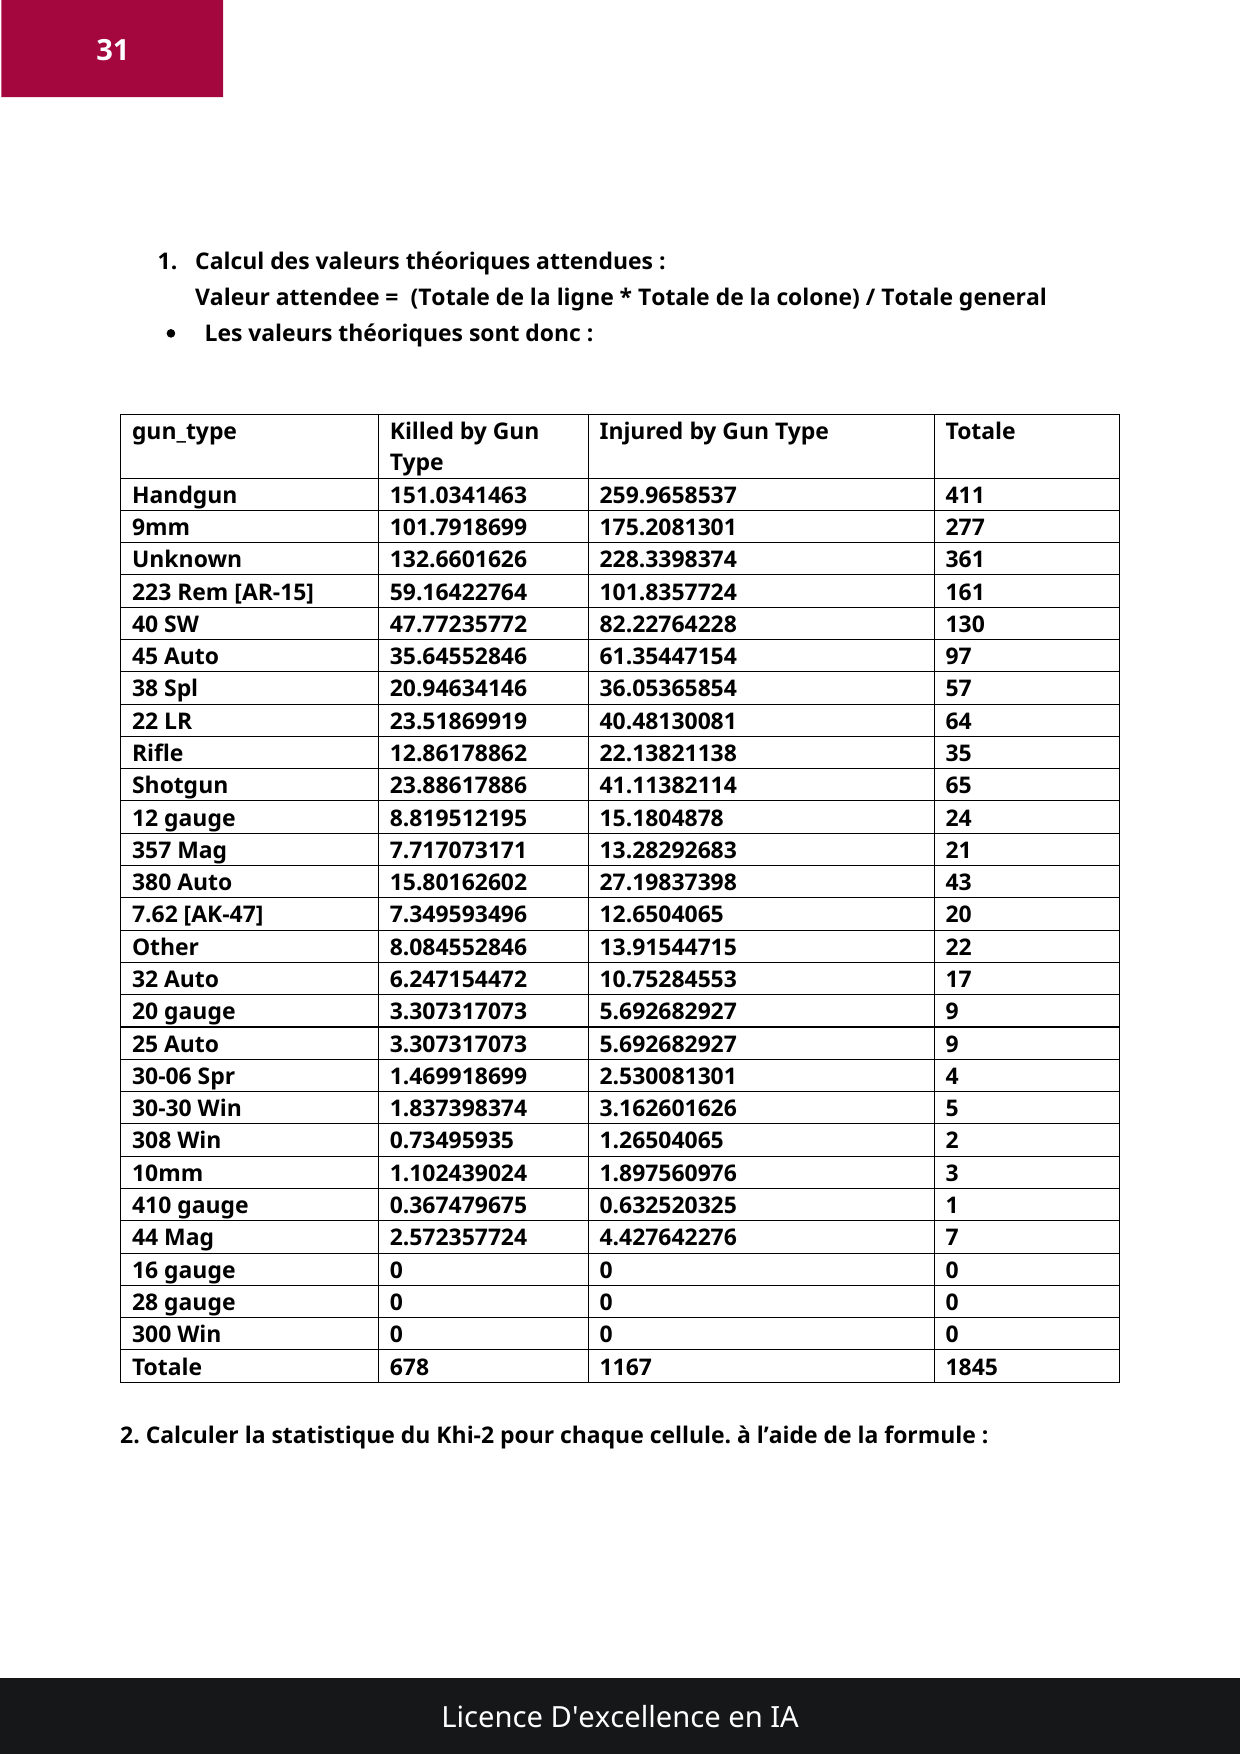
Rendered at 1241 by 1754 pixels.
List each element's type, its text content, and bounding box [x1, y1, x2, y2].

table_cell 7.717073171 [379, 834, 588, 865]
table_cell 40 SW [121, 608, 378, 639]
table_cell 9 [935, 1028, 1119, 1059]
table_cell Shotgun [121, 769, 378, 800]
table_cell 3.307317073 [379, 1028, 588, 1059]
table_cell 27.19837398 [589, 866, 934, 897]
table_cell 23.88617886 [379, 769, 588, 800]
table_cell 1.102439024 [379, 1157, 588, 1188]
table_cell 357 Mag [121, 834, 378, 865]
table_cell 24 [935, 801, 1119, 833]
table_cell 20.94634146 [379, 672, 588, 703]
table_cell 65 [935, 769, 1119, 800]
table_cell Handgun [121, 479, 378, 510]
table_cell 22 [935, 931, 1119, 962]
table_header gun_type [121, 415, 378, 477]
table_cell 259.9658537 [589, 479, 934, 510]
table_cell 35 [935, 737, 1119, 768]
table_cell 0.73495935 [379, 1124, 588, 1156]
table_cell 44 Mag [121, 1221, 378, 1252]
table_cell 7.62 [AK-47] [121, 898, 378, 929]
table_cell 97 [935, 640, 1119, 671]
table_cell 0 [935, 1286, 1119, 1317]
table_cell 300 Win [121, 1318, 378, 1349]
table_cell 38 Spl [121, 672, 378, 703]
table_cell 2 [935, 1124, 1119, 1156]
table_header Totale [935, 415, 1119, 477]
table_cell 5.692682927 [589, 1028, 934, 1059]
table_cell 3.162601626 [589, 1092, 934, 1123]
table_cell 1.26504065 [589, 1124, 934, 1156]
table_cell 101.7918699 [379, 511, 588, 542]
table_cell 7.349593496 [379, 898, 588, 929]
table_cell 0 [935, 1254, 1119, 1285]
table_cell 1167 [589, 1350, 934, 1382]
table_header Killed by Gun Type [379, 415, 588, 477]
table_cell 1845 [935, 1350, 1119, 1382]
table_cell 22 LR [121, 705, 378, 736]
table_cell 7 [935, 1221, 1119, 1252]
table_cell 57 [935, 672, 1119, 703]
table_cell 15.80162602 [379, 866, 588, 897]
table_cell 101.8357724 [589, 575, 934, 607]
table_cell 0 [379, 1254, 588, 1285]
table_cell 223 Rem [AR-15] [121, 575, 378, 607]
table_cell 45 Auto [121, 640, 378, 671]
table_cell 8.084552846 [379, 931, 588, 962]
table_cell 10mm [121, 1157, 378, 1188]
table_cell 32 Auto [121, 963, 378, 994]
table_cell 0 [589, 1286, 934, 1317]
table_cell 0.367479675 [379, 1189, 588, 1220]
table_cell 2.572357724 [379, 1221, 588, 1252]
table_cell 21 [935, 834, 1119, 865]
table_cell 16 gauge [121, 1254, 378, 1285]
table_cell 8.819512195 [379, 801, 588, 833]
table_cell 5.692682927 [589, 995, 934, 1026]
table_cell 22.13821138 [589, 737, 934, 768]
table_cell 10.75284553 [589, 963, 934, 994]
table_cell 130 [935, 608, 1119, 639]
table_cell 0 [589, 1254, 934, 1285]
table_cell Unknown [121, 543, 378, 574]
table_cell 2.530081301 [589, 1060, 934, 1091]
table_cell Rifle [121, 737, 378, 768]
table_cell 175.2081301 [589, 511, 934, 542]
table_cell 9 [935, 995, 1119, 1026]
table_cell 678 [379, 1350, 588, 1382]
table_cell 411 [935, 479, 1119, 510]
table_cell 1.469918699 [379, 1060, 588, 1091]
table_cell 43 [935, 866, 1119, 897]
table_cell 6.247154472 [379, 963, 588, 994]
table_cell 17 [935, 963, 1119, 994]
table_cell 277 [935, 511, 1119, 542]
table_cell 40.48130081 [589, 705, 934, 736]
table_header Injured by Gun Type [589, 415, 934, 477]
table_cell 0 [379, 1286, 588, 1317]
table_cell 1 [935, 1189, 1119, 1220]
table_cell 5 [935, 1092, 1119, 1123]
table_cell 20 gauge [121, 995, 378, 1026]
table_cell 3.307317073 [379, 995, 588, 1026]
table_cell 9mm [121, 511, 378, 542]
table_cell 4 [935, 1060, 1119, 1091]
text 2. Calculer la statistique du Khi-2 pour chaque cellule. à l’aide de la formule : [120, 1419, 1120, 1450]
table_cell 0 [589, 1318, 934, 1349]
table_cell 0 [379, 1318, 588, 1349]
table_cell 3 [935, 1157, 1119, 1188]
table_cell 20 [935, 898, 1119, 929]
table_cell 12 gauge [121, 801, 378, 833]
table_cell 61.35447154 [589, 640, 934, 671]
table_cell 161 [935, 575, 1119, 607]
table_cell 410 gauge [121, 1189, 378, 1220]
table_cell 13.28292683 [589, 834, 934, 865]
table_cell 361 [935, 543, 1119, 574]
table_cell Other [121, 931, 378, 962]
table_cell 47.77235772 [379, 608, 588, 639]
table_cell 12.6504065 [589, 898, 934, 929]
table_cell 28 gauge [121, 1286, 378, 1317]
table_cell 13.91544715 [589, 931, 934, 962]
table_cell 36.05365854 [589, 672, 934, 703]
table_cell 1.897560976 [589, 1157, 934, 1188]
table_cell 23.51869919 [379, 705, 588, 736]
table_cell Totale [121, 1350, 378, 1382]
table_cell 0 [935, 1318, 1119, 1349]
table_cell 30-06 Spr [121, 1060, 378, 1091]
table_cell 59.16422764 [379, 575, 588, 607]
table_cell 151.0341463 [379, 479, 588, 510]
table_cell 82.22764228 [589, 608, 934, 639]
list Les valeurs théoriques sont donc : [167, 317, 1120, 348]
table_cell 380 Auto [121, 866, 378, 897]
table_cell 12.86178862 [379, 737, 588, 768]
table_cell 35.64552846 [379, 640, 588, 671]
table_cell 64 [935, 705, 1119, 736]
table_cell 228.3398374 [589, 543, 934, 574]
table_cell 308 Win [121, 1124, 378, 1156]
list Calcul des valeurs théoriques attendues : Valeur attendee = (Totale de la ligne * Totale de la colone) / Totale general [157, 245, 1120, 312]
table_cell 132.6601626 [379, 543, 588, 574]
table_cell 15.1804878 [589, 801, 934, 833]
table_cell 1.837398374 [379, 1092, 588, 1123]
table_cell 0.632520325 [589, 1189, 934, 1220]
table_cell 4.427642276 [589, 1221, 934, 1252]
table_cell 30-30 Win [121, 1092, 378, 1123]
table_cell 25 Auto [121, 1028, 378, 1059]
table_cell 41.11382114 [589, 769, 934, 800]
